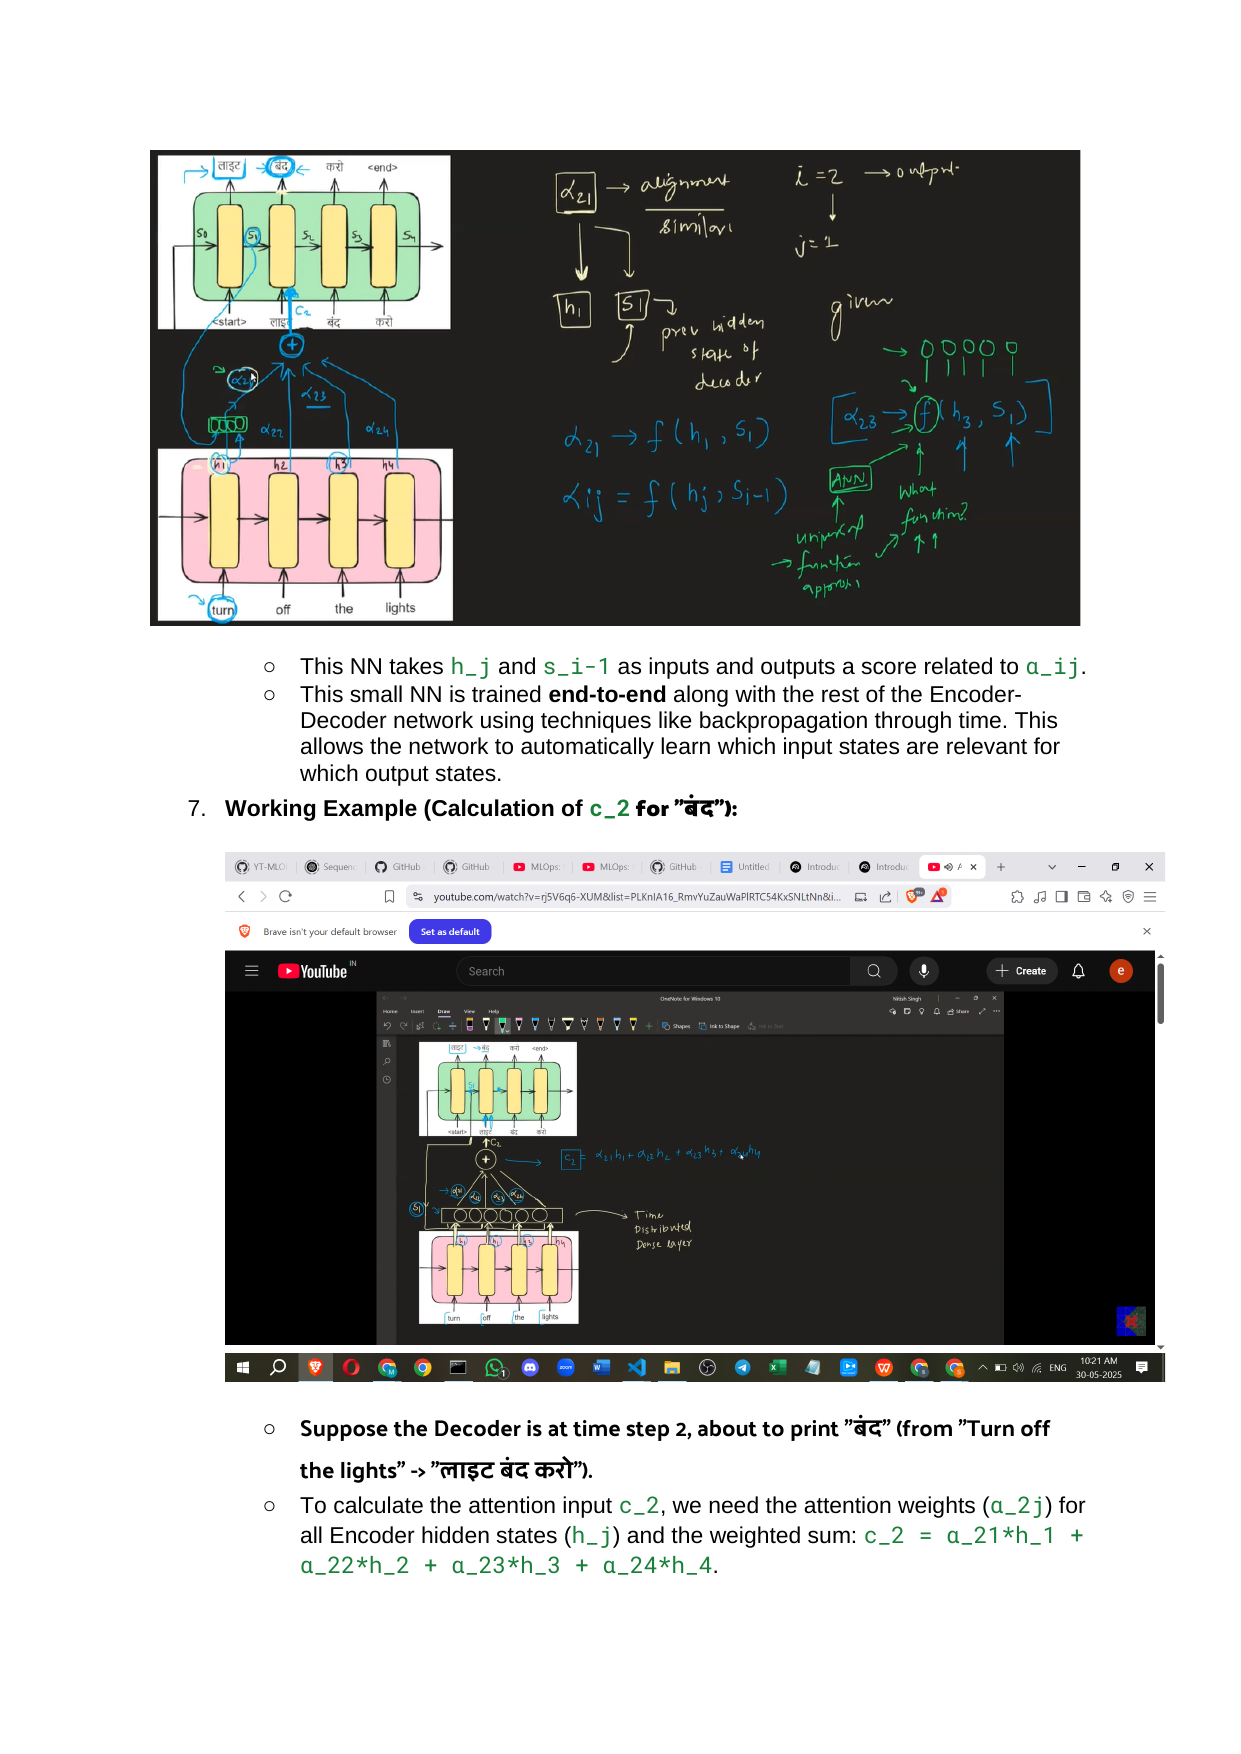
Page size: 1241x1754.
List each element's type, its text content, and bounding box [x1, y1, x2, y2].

list Suppose the Decoder is at time step 2, about to print "बंद" (from "Turn off the lights" -> "लाइट बंद करो"). [262, 1407, 1090, 1489]
list This NN takes h_j and s_i-1 as inputs and outputs a score related to α_ij. [262, 650, 1090, 681]
list To calculate the attention input c_2, we need the attention weights (α_2j) for all Encoder hidden states (h_j) and the weighted sum: c_2 = α_21*h_1 + α_22*h_2 + α_23*h_3 + α_24*h_4. [262, 1489, 1090, 1580]
list This small NN is trained end-to-end along with the rest of the Encoder-Decoder network using techniques like backpropagation through time. This allows the network to automatically learn which input states are relevant for which output states. [262, 681, 1090, 786]
picture [150, 150, 1081, 626]
list Working Example (Calculation of c_2 for "बंद"): [187, 786, 1090, 827]
picture [225, 852, 1166, 1382]
